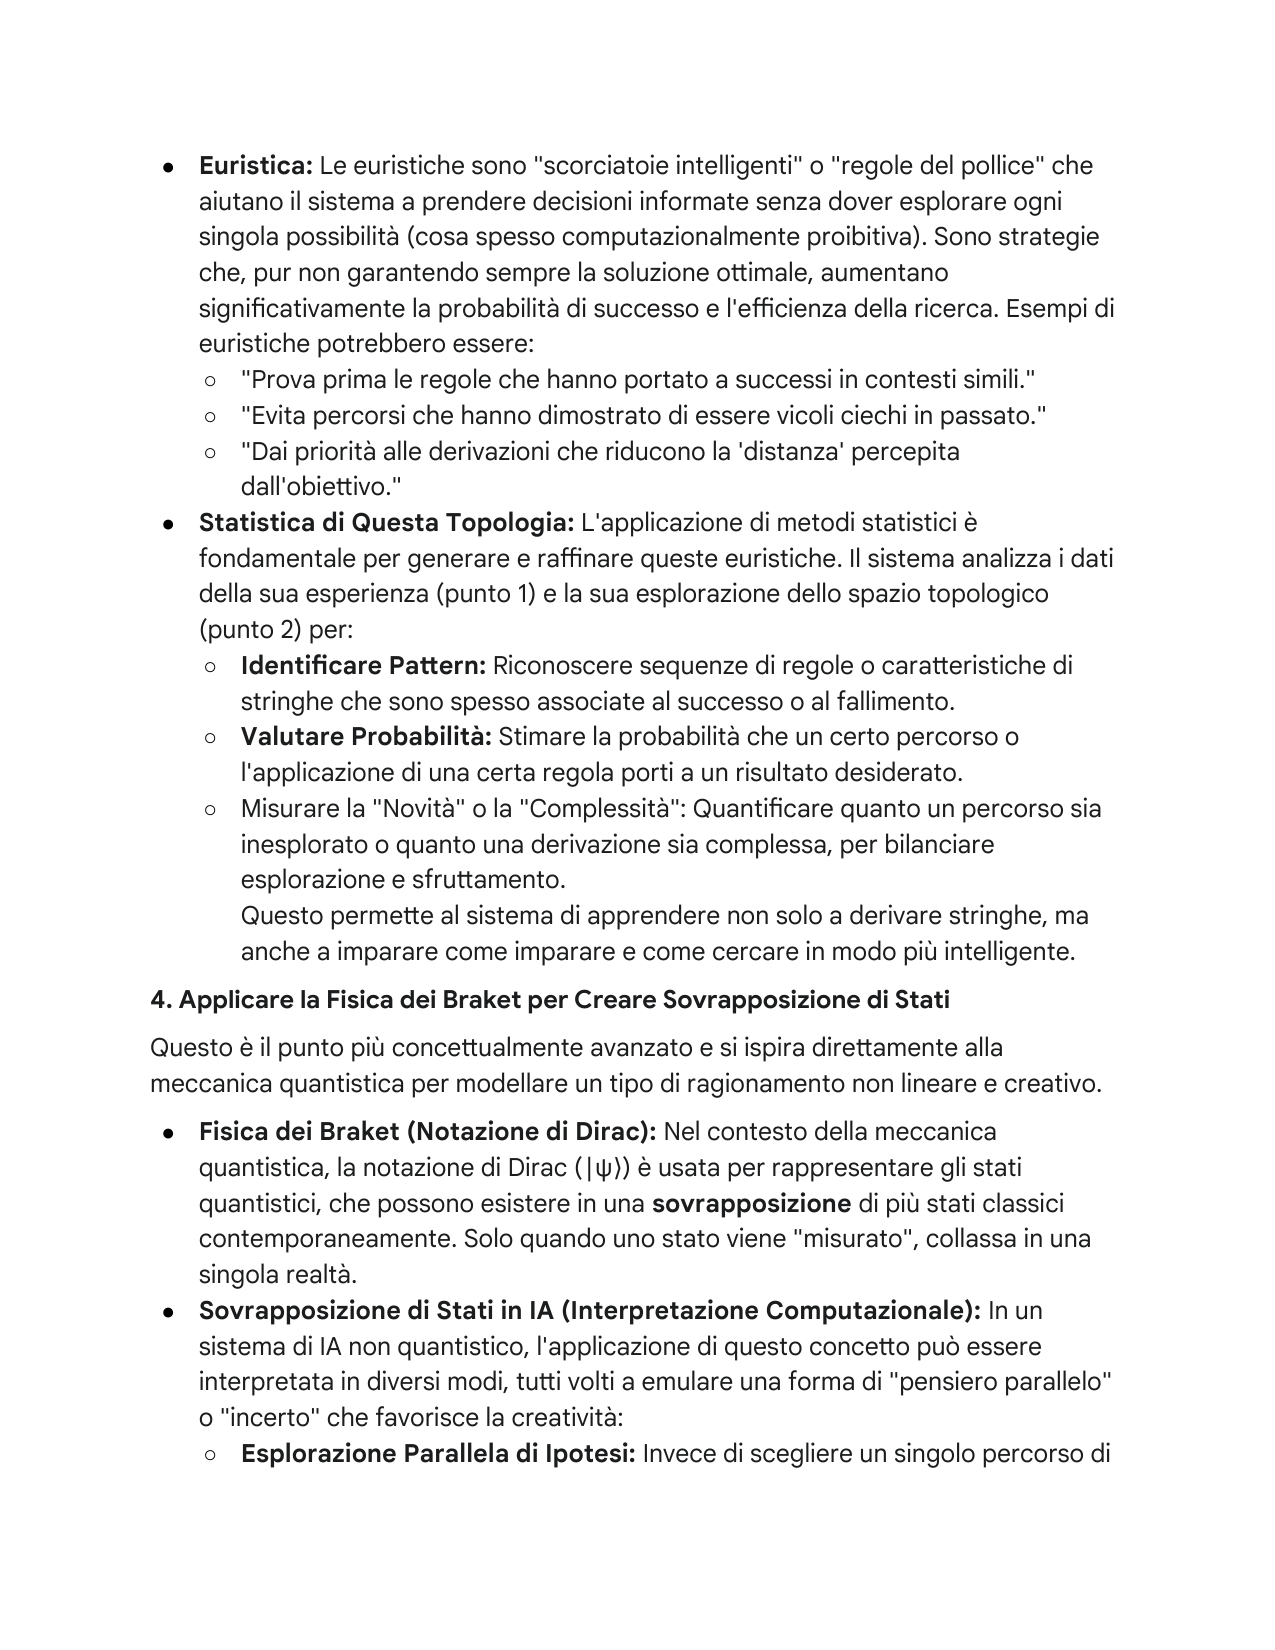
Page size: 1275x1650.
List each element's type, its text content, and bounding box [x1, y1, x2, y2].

subtitle 4. Applicare la Fisica dei Braket per Creare Sovrapposizione di Stati [150, 984, 1125, 1016]
list Euristica: Le euristiche sono "scorciatoie intelligenti" o "regole del pollice" che aiutano il sistema a prendere decisioni informate senza dover esplorare ogni singola possibilità (cosa spesso computazionalmente proibitiva). Sono strategie che, pur non garantendo sempre la soluzione ottimale, aumentano significativamente la probabilità di successo e l'efficienza della ricerca. Esempi di euristiche potrebbero essere: [161, 150, 1125, 360]
list "Dai priorità alle derivazioni che riducono la 'distanza' percepita dall'obiettivo." [203, 436, 1125, 503]
text Questo è il punto più concettualmente avanzato e si ispira direttamente alla meccanica quantistica per modellare un tipo di ragionamento non lineare e creativo. [150, 1032, 1125, 1099]
list Misurare la "Novità" o la "Complessità": Quantificare quanto un percorso sia inesplorato o quanto una derivazione sia complessa, per bilanciare esplorazione e sfruttamento. Questo permette al sistema di apprendere non solo a derivare stringhe, ma anche a imparare come imparare e come cercare in modo più intelligente. [203, 793, 1125, 967]
list Identificare Pattern: Riconoscere sequenze di regole o caratteristiche di stringhe che sono spesso associate al successo o al fallimento. [203, 650, 1125, 717]
list "Prova prima le regole che hanno portato a successi in contesti simili." [203, 364, 1125, 396]
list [203, 1438, 1125, 1469]
list Statistica di Questa Topologia: L'applicazione di metodi statistici è fondamentale per generare e raffinare queste euristiche. Il sistema analizza i dati della sua esperienza (punto 1) e la sua esplorazione dello spazio topologico (punto 2) per: [161, 507, 1125, 646]
list Valutare Probabilità: Stimare la probabilità che un certo percorso o l'applicazione di una certa regola porti a un risultato desiderato. [203, 722, 1125, 789]
list Fisica dei Braket (Notazione di Dirac): Nel contesto della meccanica quantistica, la notazione di Dirac (∣ψ⟩) è usata per rappresentare gli stati quantistici, che possono esistere in una sovrapposizione di più stati classici contemporaneamente. Solo quando uno stato viene "misurato", collassa in una singola realtà. [161, 1116, 1125, 1291]
list "Evita percorsi che hanno dimostrato di essere vicoli ciechi in passato." [203, 400, 1125, 431]
list Sovrapposizione di Stati in IA (Interpretazione Computazionale): In un sistema di IA non quantistico, l'applicazione di questo concetto può essere interpretata in diversi modi, tutti volti a emulare una forma di "pensiero parallelo" o "incerto" che favorisce la creatività: [161, 1295, 1125, 1434]
